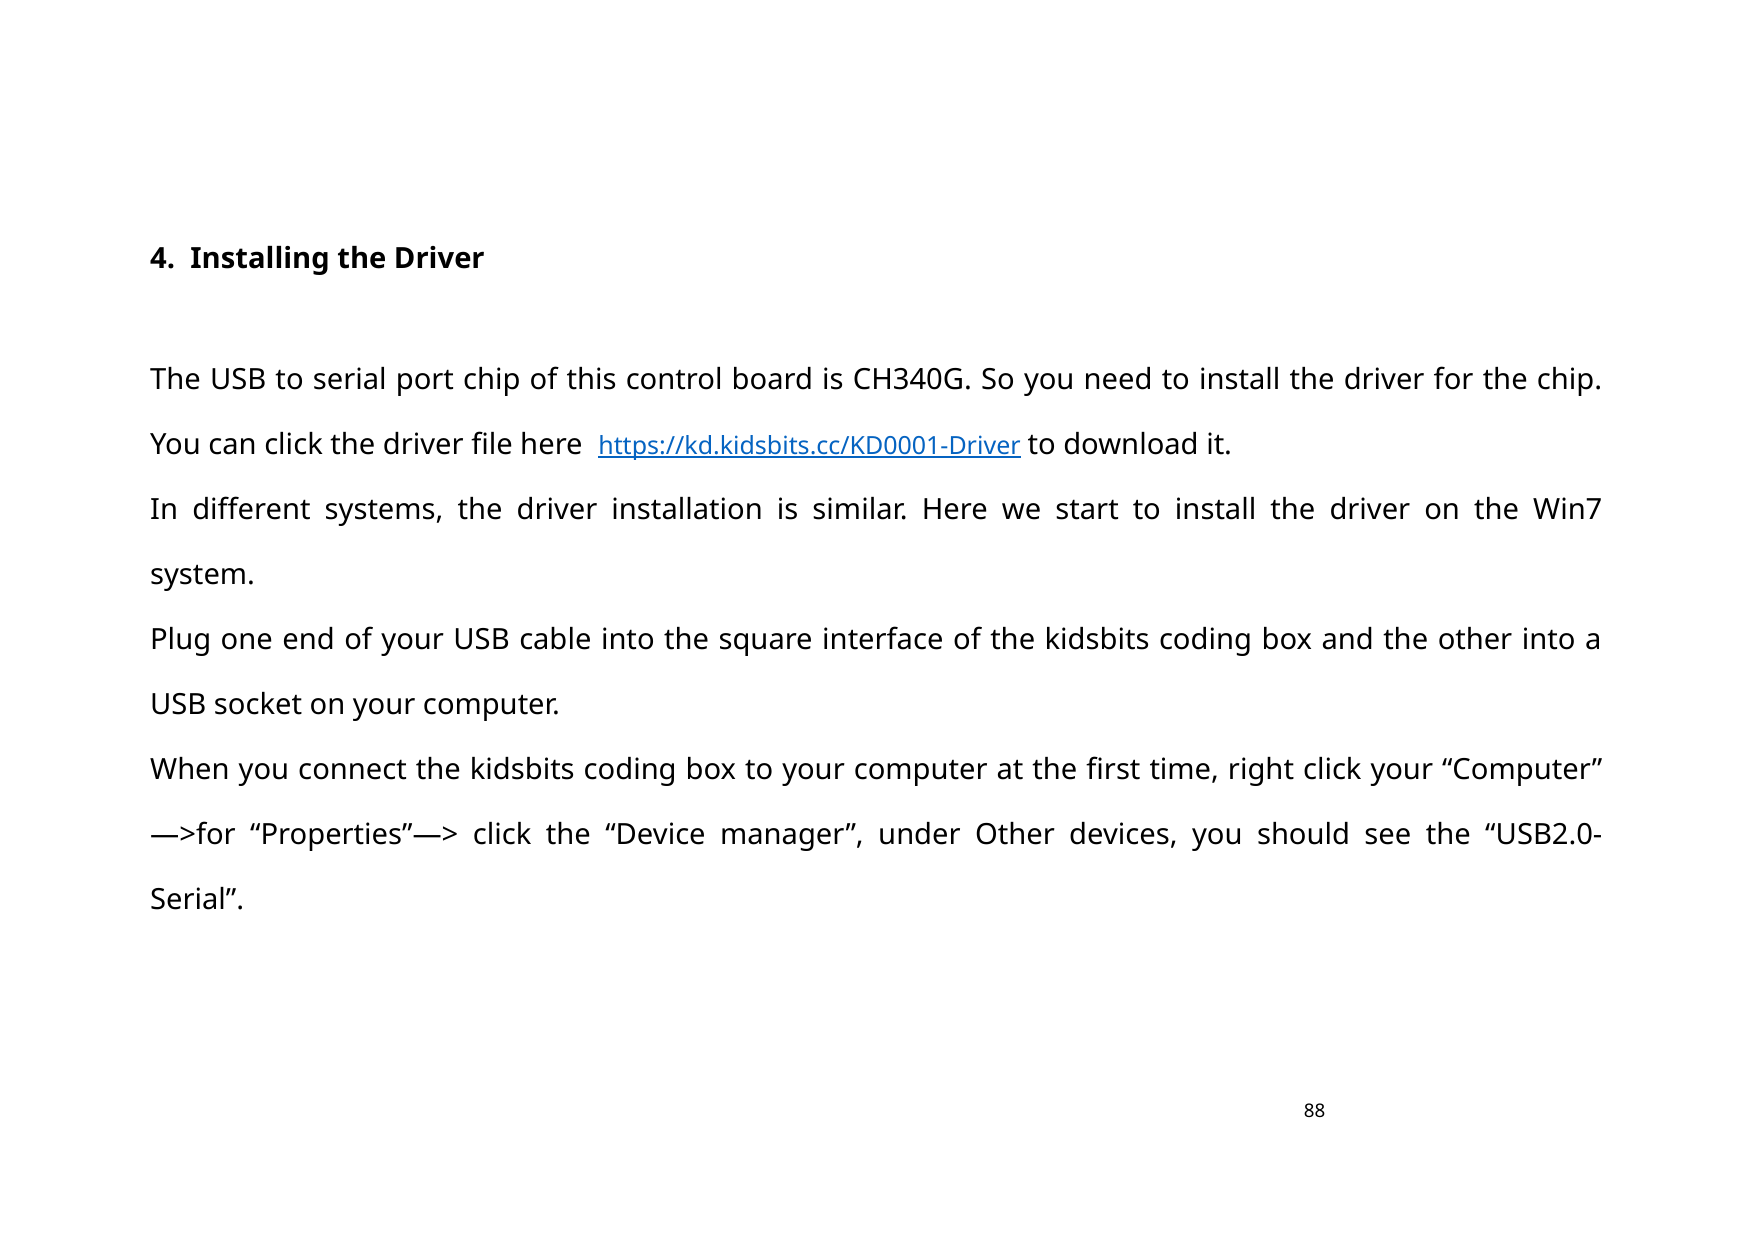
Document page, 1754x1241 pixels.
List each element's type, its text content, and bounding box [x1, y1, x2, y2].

text When you connect the kidsbits coding box to your computer at the first time, right click your “Computer” —>for “Properties”—> click the “Device manager”, under Other devices, you should see the “USB2.0-Serial”. [150, 735, 1604, 930]
subtitle Installing the Driver [150, 225, 1604, 290]
text In different systems, the driver installation is similar. Here we start to install the driver on the Win7 system. [150, 475, 1604, 605]
text The USB to serial port chip of this control board is CH340G. So you need to install the driver for the chip. You can click the driver file here https://kd.kidsbits.cc/KD0001-Driver to download it. [150, 345, 1604, 475]
text Plug one end of your USB cable into the square interface of the kidsbits coding box and the other into a USB socket on your computer. [150, 605, 1604, 735]
